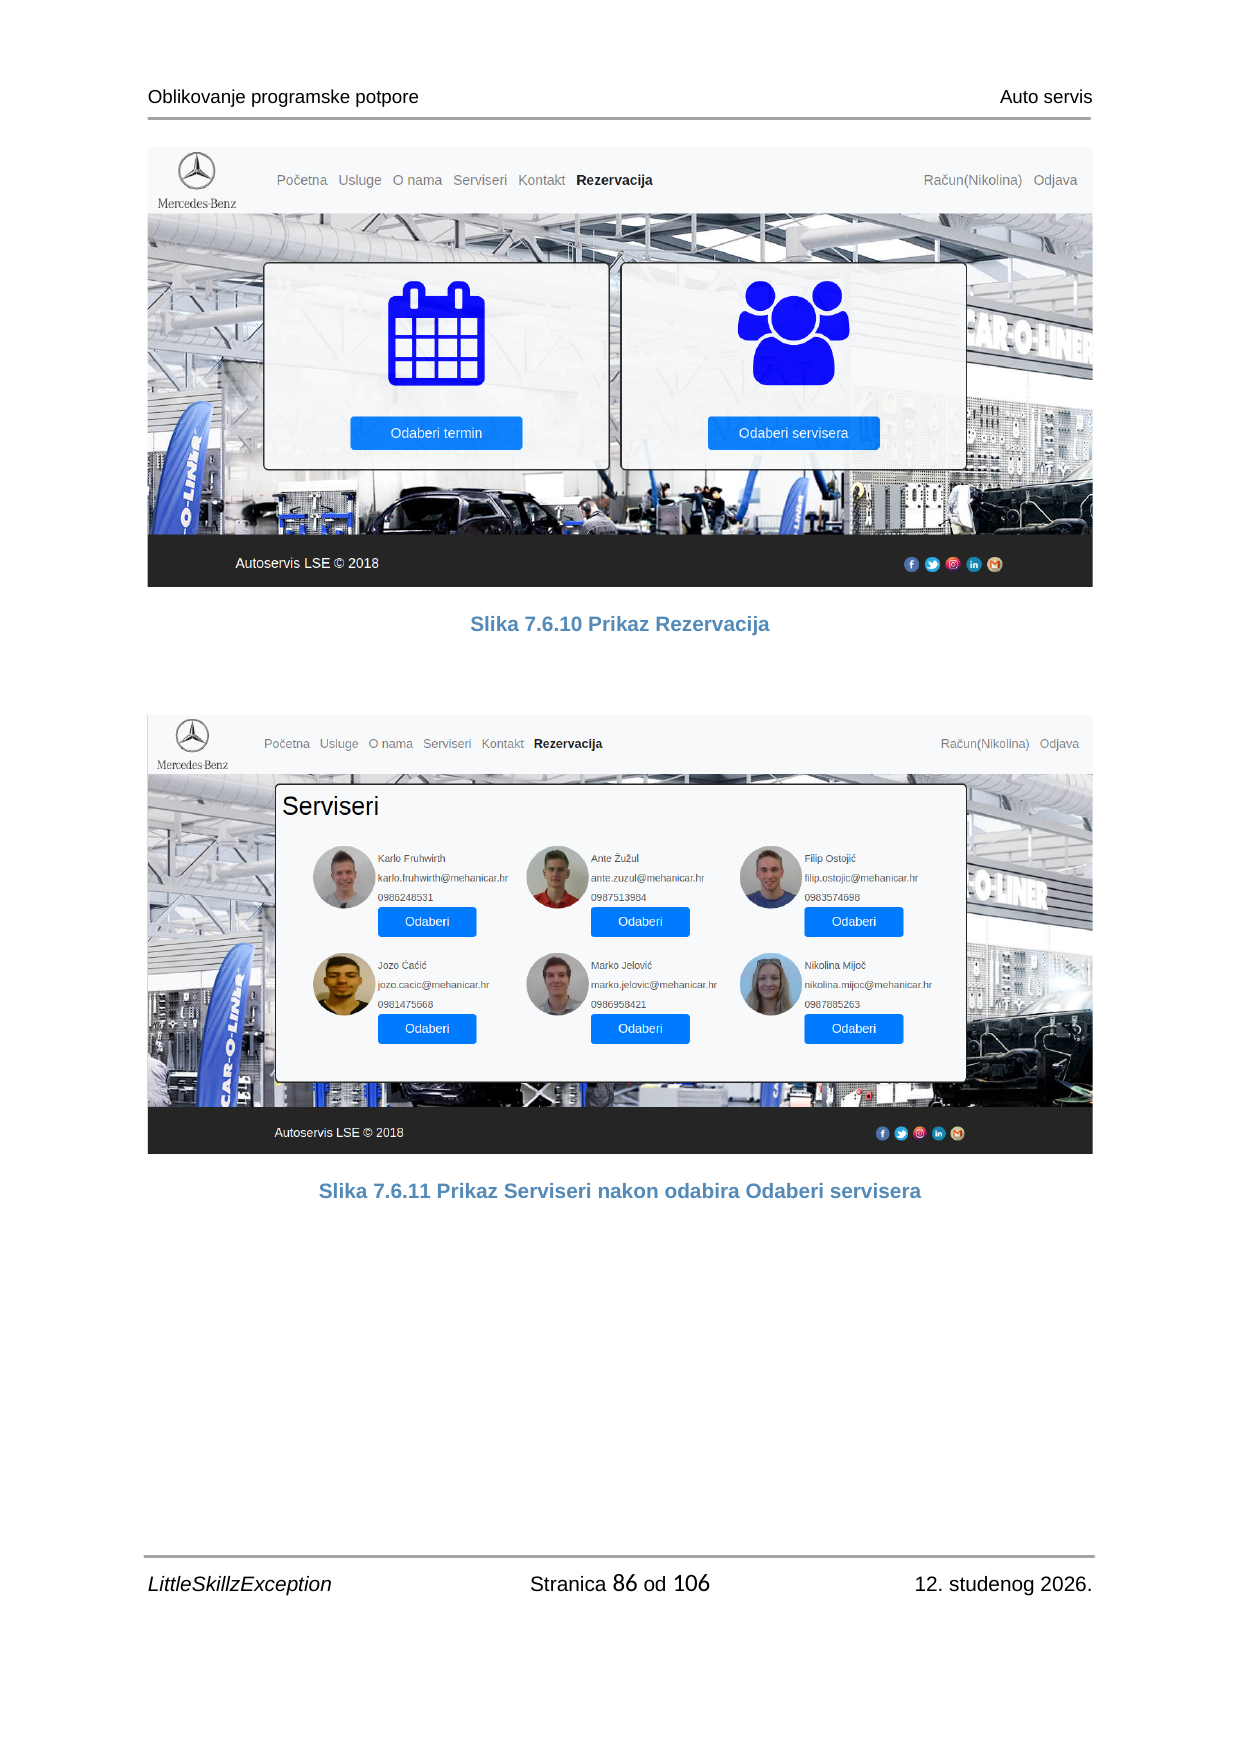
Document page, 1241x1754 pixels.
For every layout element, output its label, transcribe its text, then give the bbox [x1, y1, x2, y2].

picture [147, 147, 1093, 587]
picture [147, 715, 1093, 1154]
text Slika 7.6.11 Prikaz Serviseri nakon odabira Odaberi servisera [148, 1178, 1093, 1202]
text Slika 7.6.10 Prikaz Rezervacija [148, 611, 1093, 635]
